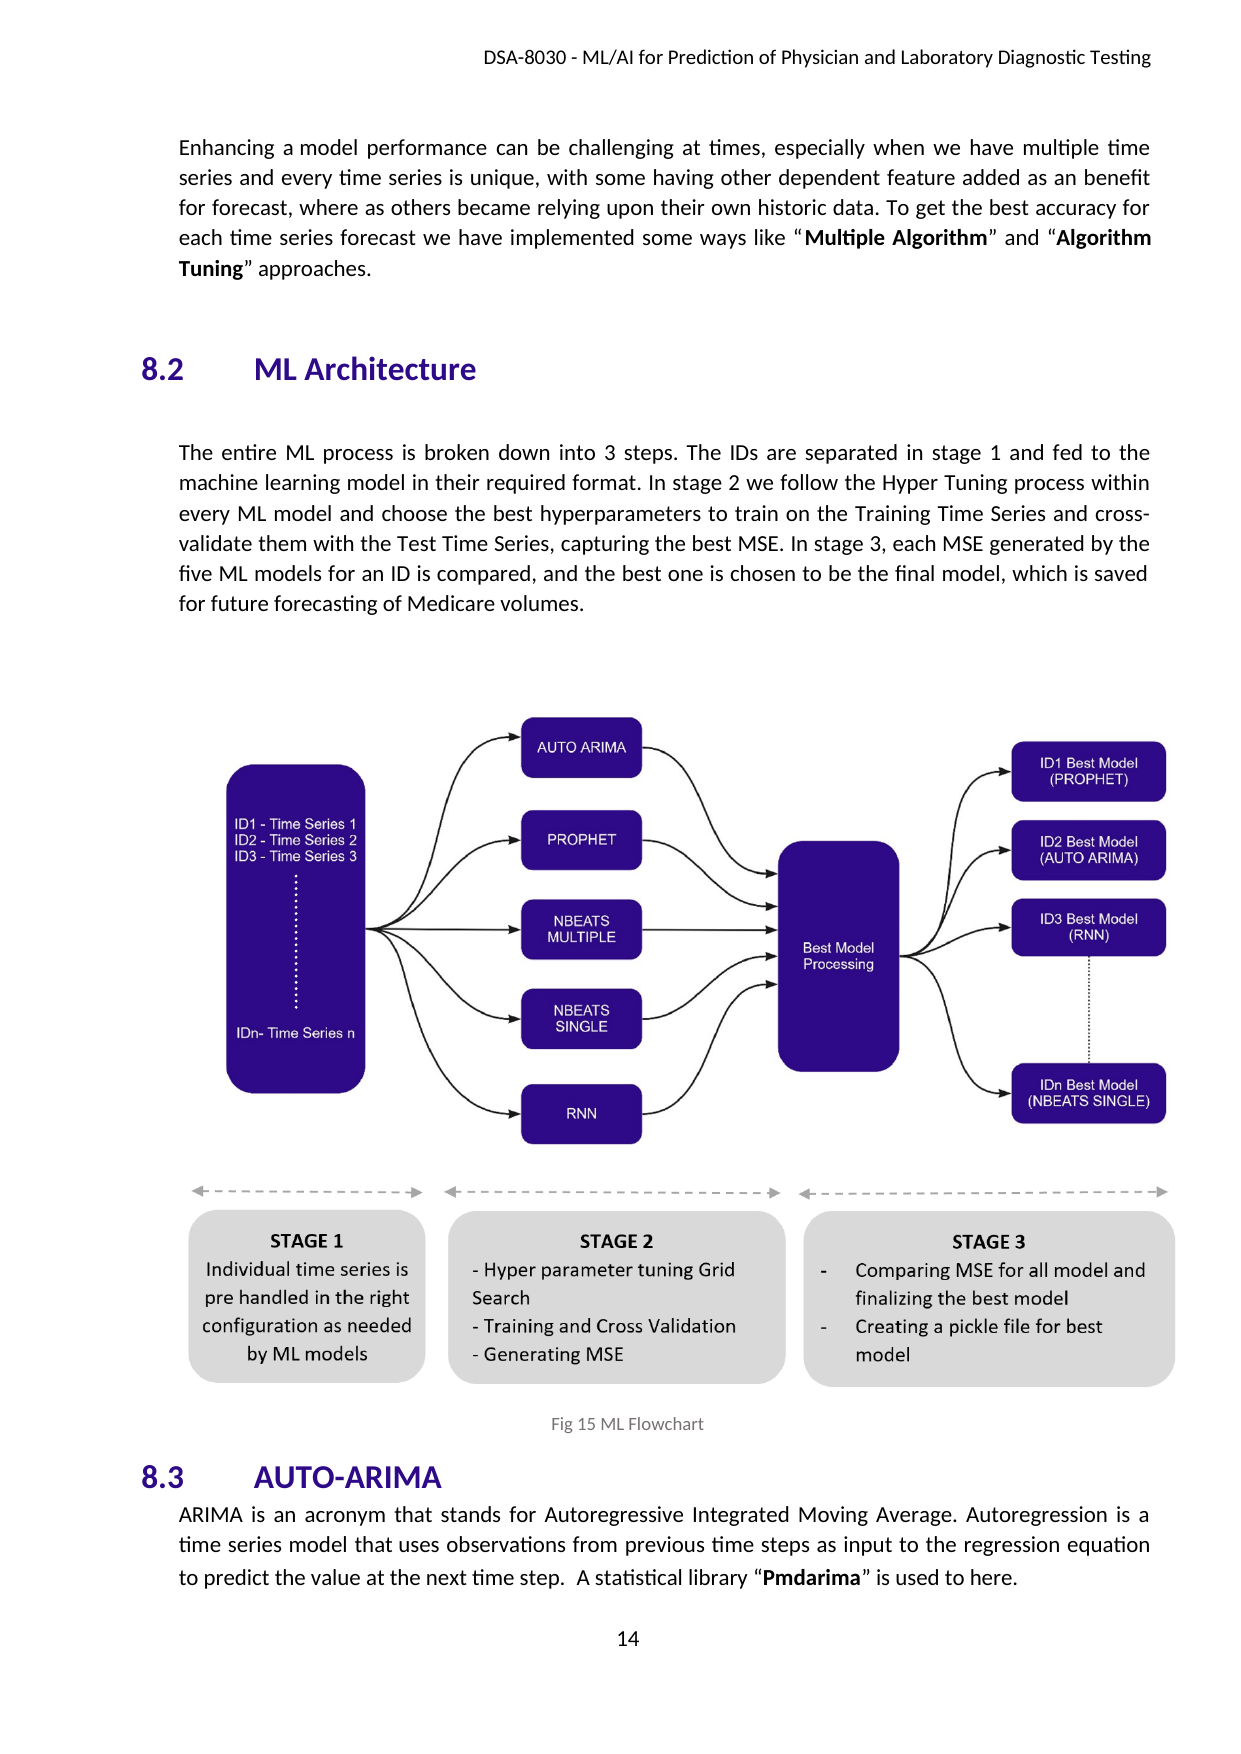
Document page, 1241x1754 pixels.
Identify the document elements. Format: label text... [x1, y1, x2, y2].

subtitle ML Architecture [141, 347, 1152, 388]
text The entire ML process is broken down into 3 steps. The IDs are separated in stage 1 and fed to the machine learning model in their required format. In stage 2 we follow the Hyper Tuning process within every ML model and choose the best hyperparameters to train on the Training Time Series and cross-validate them with the Test Time Series, capturing the best MSE. In stage 3, each MSE generated by the five ML models for an ID is compared, and the best one is chosen to be the final model, which is saved for future forecasting of Medicare volumes. [178, 438, 1152, 617]
text Fig 15 ML Flowchart [103, 1413, 1152, 1436]
text ARIMA is an acronym that stands for Autoregressive Integrated Moving Average. Autoregression is a time series model that uses observations from previous time steps as input to the regression equation to predict the value at the next time step. A statistical library “Pmdarima” is used to here. [178, 1500, 1152, 1592]
text Enhancing a model performance can be challenging at times, especially when we have multiple time series and every time series is unique, with some having other dependent feature added as an benefit for forecast, where as others became relying upon their own historic data. To get the best accuracy for each time series forecast we have implemented some ways like “Multiple Algorithm” and “Algorithm Tuning” approaches. [178, 133, 1152, 282]
picture [178, 683, 1184, 1394]
subtitle AUTO-ARIMA [141, 1456, 1152, 1497]
